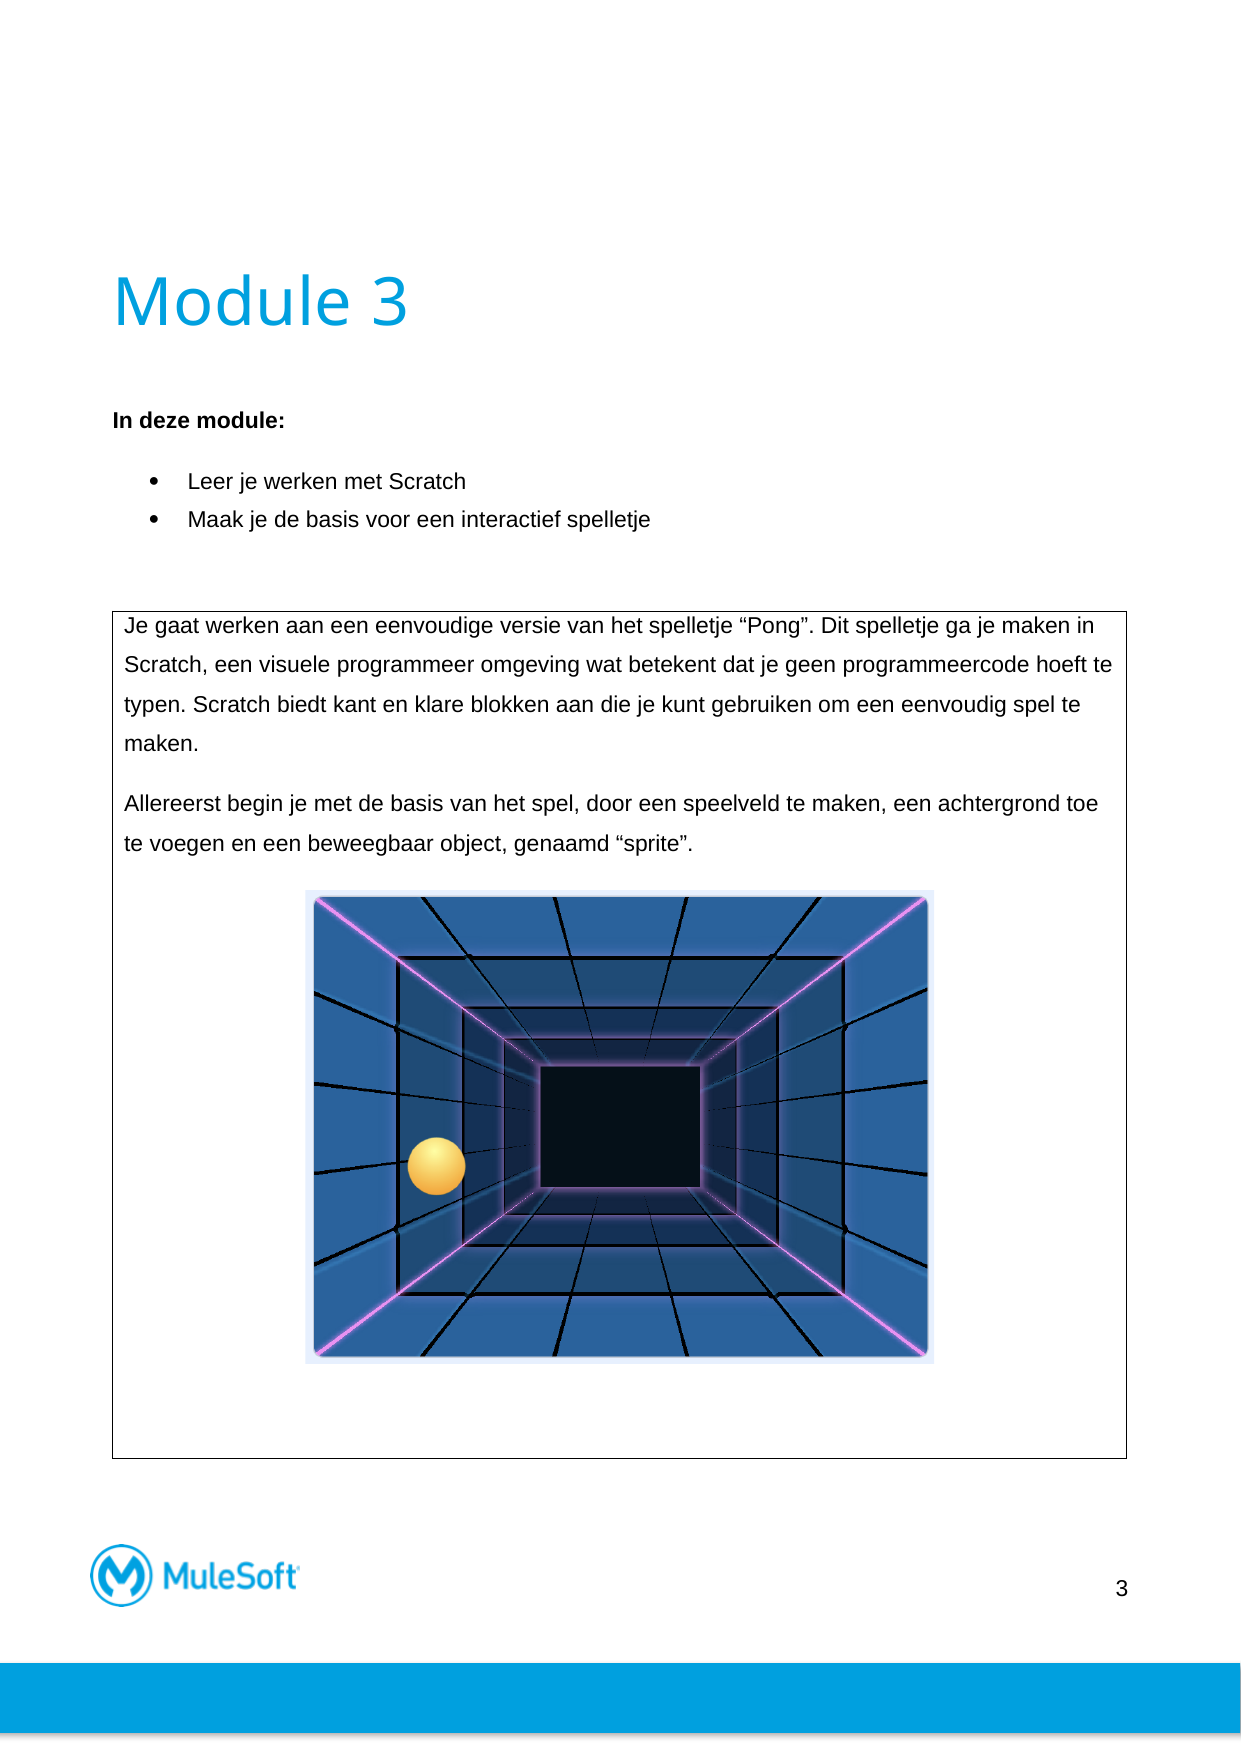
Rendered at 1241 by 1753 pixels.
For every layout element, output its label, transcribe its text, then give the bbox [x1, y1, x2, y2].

picture [305, 890, 935, 1364]
text Leer je werken met Scratch [150, 468, 1128, 494]
picture [128, 1544, 300, 1607]
text Maak je de basis voor een interactief spelletje [150, 506, 1128, 532]
text In deze module: [112, 407, 1128, 434]
picture [90, 1582, 115, 1607]
table_header Je gaat werken aan een eenvoudige versie van het spelletje “Pong”. Dit spelletje ga je maken in Scratch, een visuele programmeer omgeving wat betekent dat je geen programmeercode hoeft te typen. Scratch biedt kant en klare blokken aan die je kunt gebruiken om een eenvoudig spel te maken. Allereerst begin je met de basis van het spel, door een speelveld te maken, een achtergrond toe te voegen en een beweegbaar object, genaamd “sprite”. [113, 612, 1126, 1458]
picture [94, 1548, 150, 1604]
picture [90, 1544, 115, 1569]
title Module 3 [112, 254, 1128, 345]
